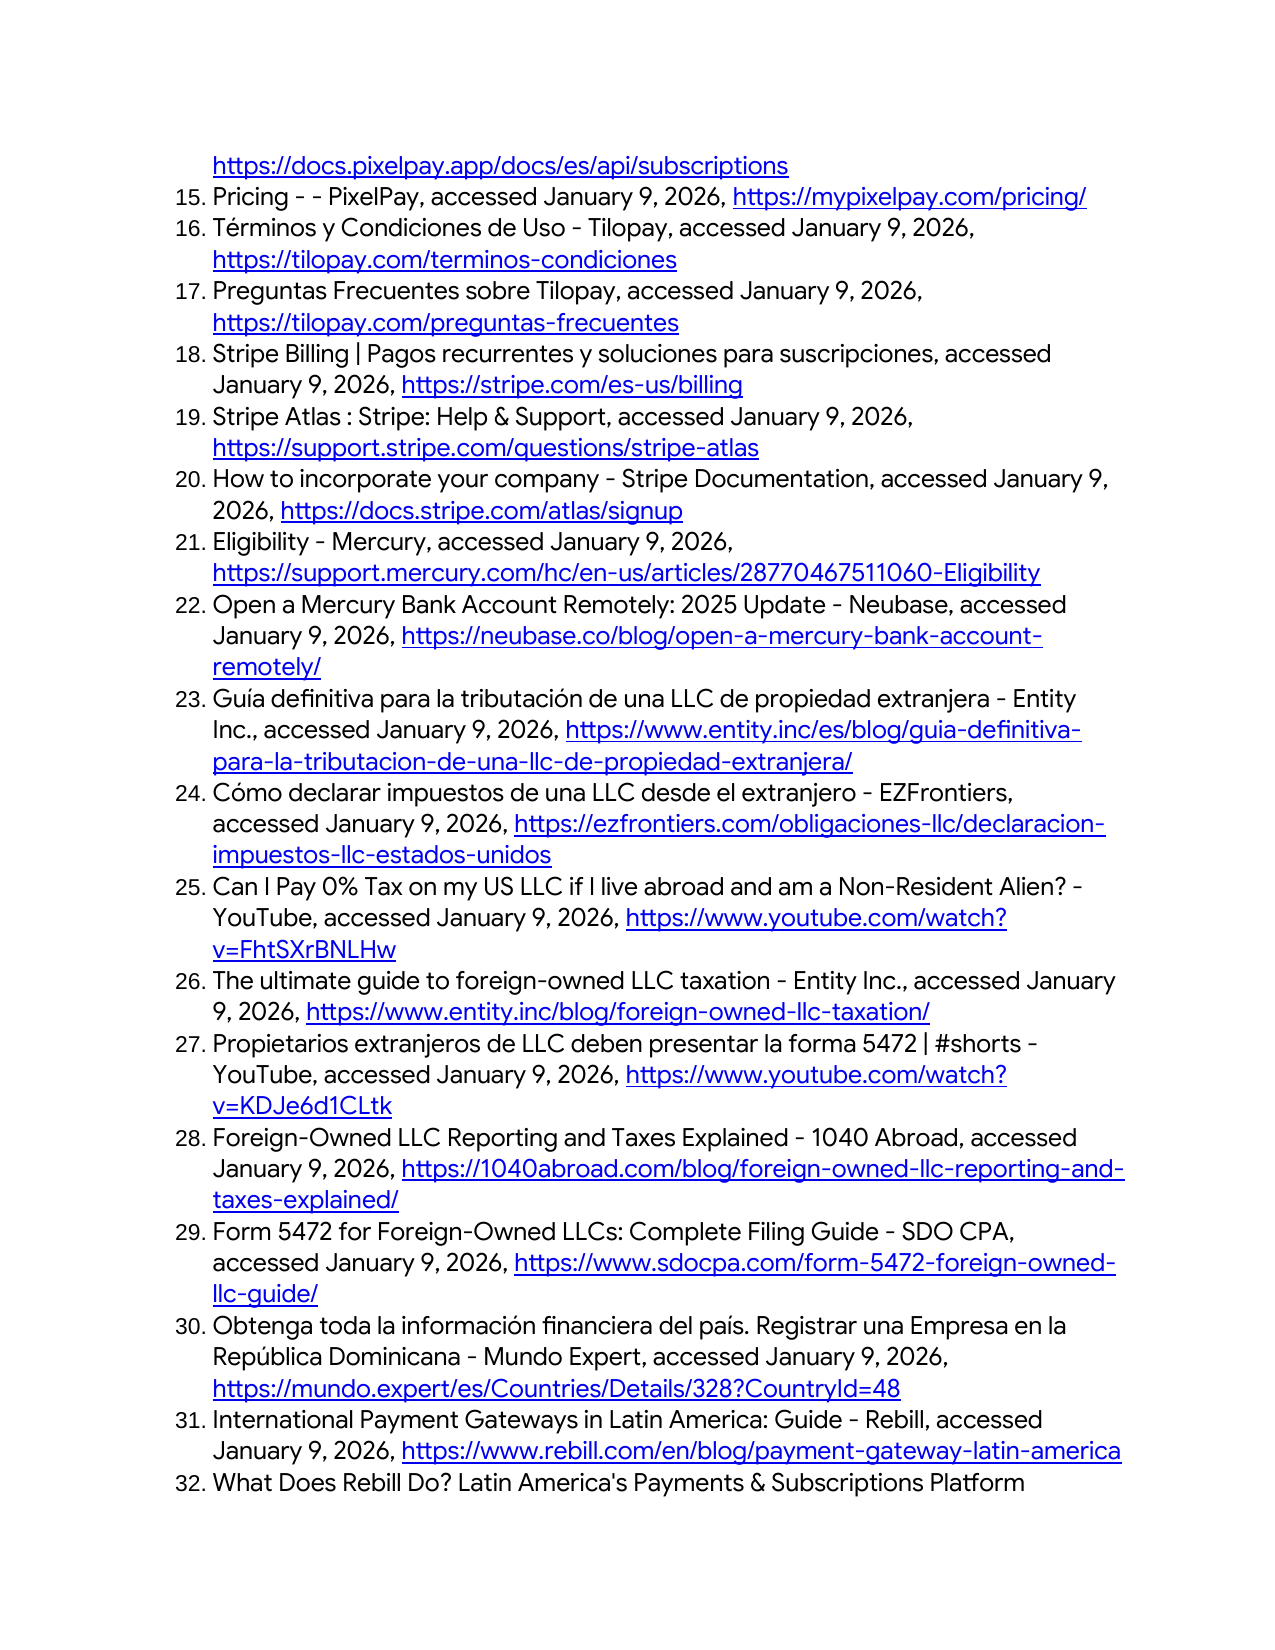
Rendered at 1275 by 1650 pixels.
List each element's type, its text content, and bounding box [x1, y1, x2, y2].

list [175, 1467, 1125, 1498]
list Open a Mercury Bank Account Remotely: 2025 Update - Neubase, accessed January 9, 2026, https://neubase.co/blog/open-a-mercury-bank-account-remotely/ [175, 589, 1125, 683]
list Eligibility - Mercury, accessed January 9, 2026, https://support.mercury.com/hc/en-us/articles/28770467511060-Eligibility [175, 526, 1125, 589]
list Guía definitiva para la tributación de una LLC de propiedad extranjera - Entity Inc., accessed January 9, 2026, https://www.entity.inc/es/blog/guia-definitiva-para-la-tributacion-de-una-llc-de-propiedad-extranjera/ [175, 683, 1125, 777]
list Can I Pay 0% Tax on my US LLC if I live abroad and am a Non-Resident Alien? - YouTube, accessed January 9, 2026, https://www.youtube.com/watch?v=FhtSXrBNLHw [175, 871, 1125, 965]
list Foreign-Owned LLC Reporting and Taxes Explained - 1040 Abroad, accessed January 9, 2026, https://1040abroad.com/blog/foreign-owned-llc-reporting-and-taxes-explained/ [175, 1122, 1125, 1216]
list How to incorporate your company - Stripe Documentation, accessed January 9, 2026, https://docs.stripe.com/atlas/signup [175, 463, 1125, 526]
list Obtenga toda la información financiera del país. Registrar una Empresa en la República Dominicana - Mundo Expert, accessed January 9, 2026, https://mundo.expert/es/Countries/Details/328?CountryId=48 [175, 1310, 1125, 1404]
list Stripe Atlas : Stripe: Help & Support, accessed January 9, 2026, https://support.stripe.com/questions/stripe-atlas [175, 401, 1125, 463]
list Cómo declarar impuestos de una LLC desde el extranjero - EZFrontiers, accessed January 9, 2026, https://ezfrontiers.com/obligaciones-llc/declaracion-impuestos-llc-estados-unidos [175, 777, 1125, 871]
list Propietarios extranjeros de LLC deben presentar la forma 5472 | #shorts - YouTube, accessed January 9, 2026, https://www.youtube.com/watch?v=KDJe6d1CLtk [175, 1028, 1125, 1122]
list Pricing - - PixelPay, accessed January 9, 2026, https://mypixelpay.com/pricing/ [175, 181, 1125, 213]
list International Payment Gateways in Latin America: Guide - Rebill, accessed January 9, 2026, https://www.rebill.com/en/blog/payment-gateway-latin-america [175, 1404, 1125, 1467]
list Preguntas Frecuentes sobre Tilopay, accessed January 9, 2026, https://tilopay.com/preguntas-frecuentes [175, 275, 1125, 338]
list Stripe Billing | Pagos recurrentes y soluciones para suscripciones, accessed January 9, 2026, https://stripe.com/es-us/billing [175, 338, 1125, 401]
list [175, 150, 1125, 181]
list The ultimate guide to foreign-owned LLC taxation - Entity Inc., accessed January 9, 2026, https://www.entity.inc/blog/foreign-owned-llc-taxation/ [175, 965, 1125, 1028]
list Form 5472 for Foreign-Owned LLCs: Complete Filing Guide - SDO CPA, accessed January 9, 2026, https://www.sdocpa.com/form-5472-foreign-owned-llc-guide/ [175, 1216, 1125, 1310]
list Términos y Condiciones de Uso - Tilopay, accessed January 9, 2026, https://tilopay.com/terminos-condiciones [175, 213, 1125, 275]
